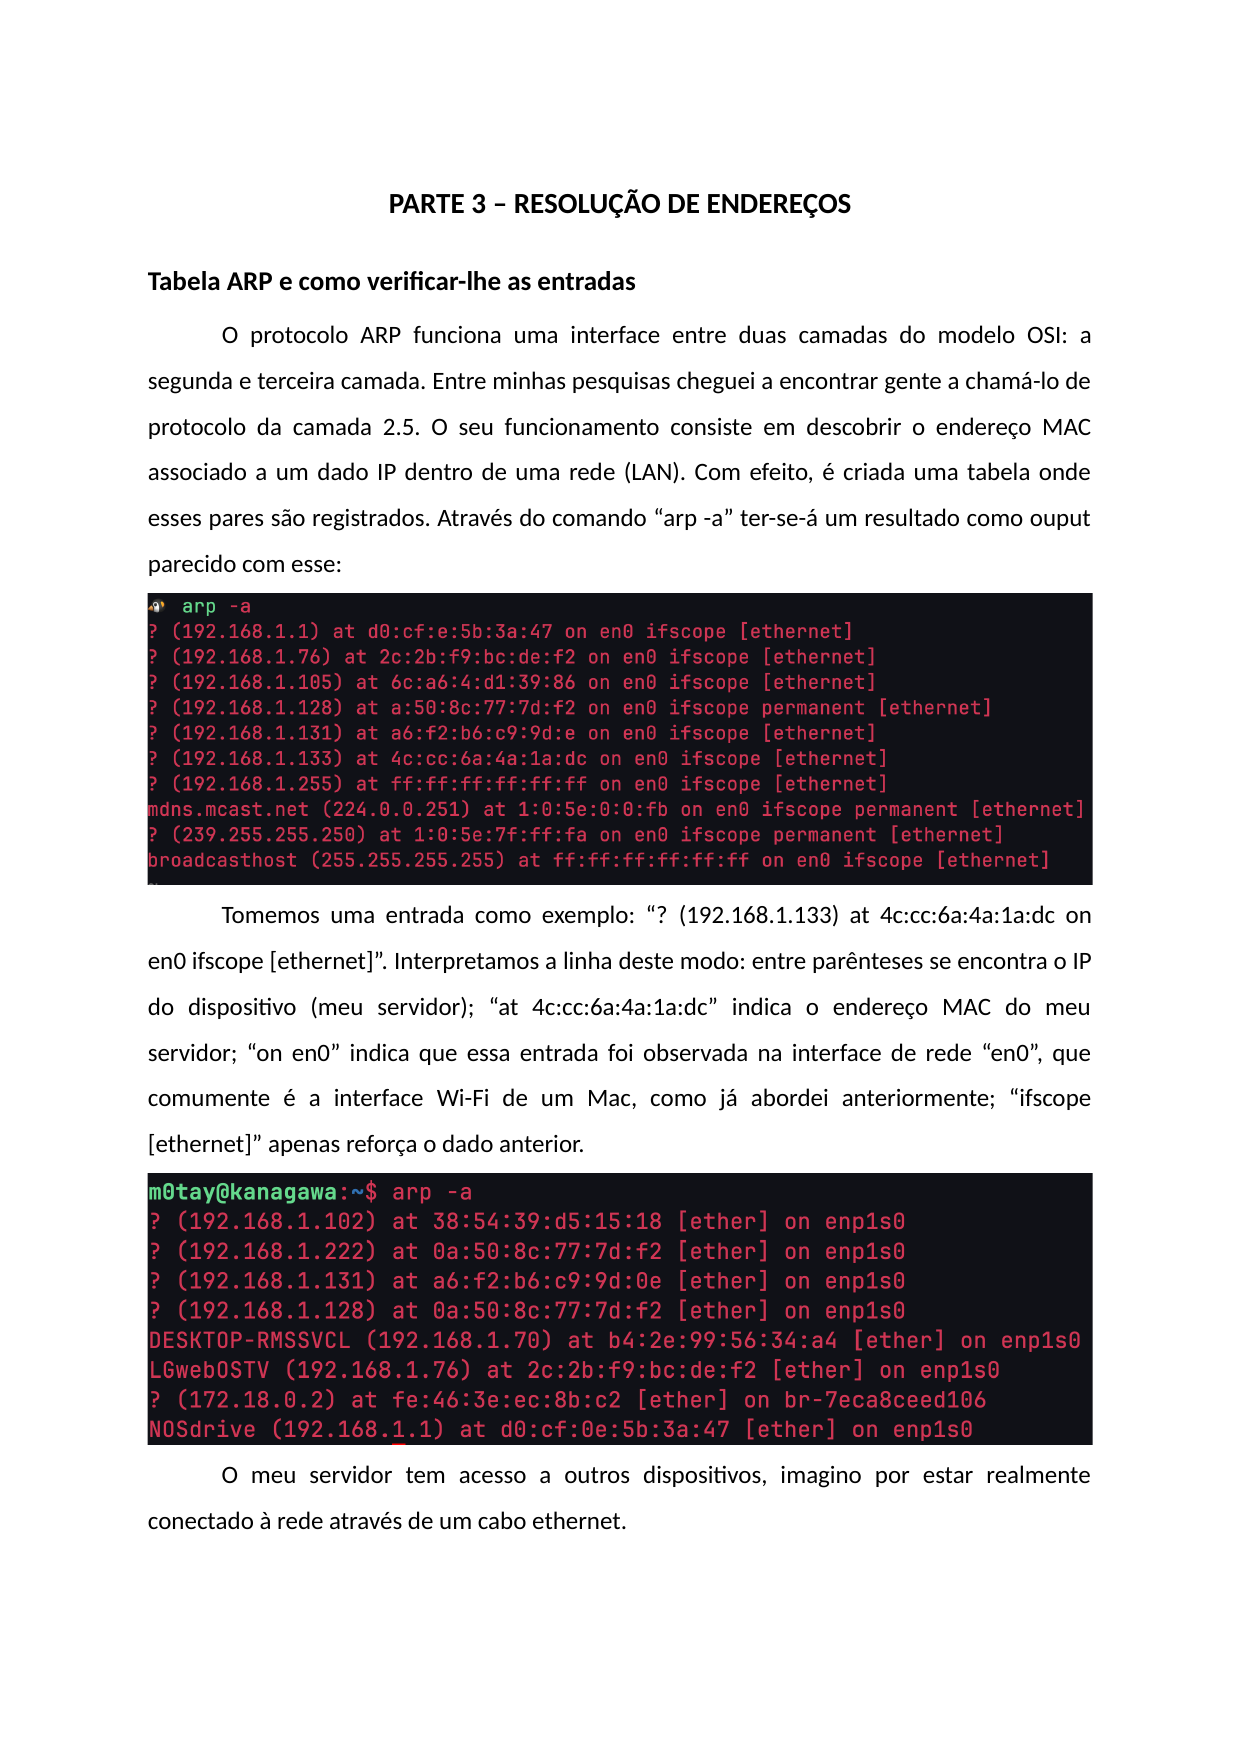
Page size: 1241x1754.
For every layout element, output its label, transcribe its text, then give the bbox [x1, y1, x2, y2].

subtitle parte 3 – resolução de endereços [148, 185, 1092, 221]
picture [147, 593, 1093, 885]
picture [147, 1173, 1093, 1445]
subtitle Tabela ARP e como verificar-lhe as entradas [148, 264, 1092, 297]
text O meu servidor tem acesso a outros dispositivos, imagino por estar realmente conectado à rede através de um cabo ethernet. [148, 1459, 1092, 1536]
text O protocolo ARP funciona uma interface entre duas camadas do modelo OSI: a segunda e terceira camada. Entre minhas pesquisas cheguei a encontrar gente a chamá-lo de protocolo da camada 2.5. O seu funcionamento consiste em descobrir o endereço MAC associado a um dado IP dentro de uma rede (LAN). Com efeito, é criada uma tabela onde esses pares são registrados. Através do comando “arp -a” ter-se-á um resultado como ouput parecido com esse: [148, 319, 1092, 578]
text Tomemos uma entrada como exemplo: “? (192.168.1.133) at 4c:cc:6a:4a:1a:dc on en0 ifscope [ethernet]”. Interpretamos a linha deste modo: entre parênteses se encontra o IP do dispositivo (meu servidor); “at 4c:cc:6a:4a:1a:dc” indica o endereço MAC do meu servidor; “on en0” indica que essa entrada foi observada na interface de rede “en0”, que comumente é a interface Wi-Fi de um Mac, como já abordei anteriormente; “ifscope [ethernet]” apenas reforça o dado anterior. [148, 899, 1092, 1159]
